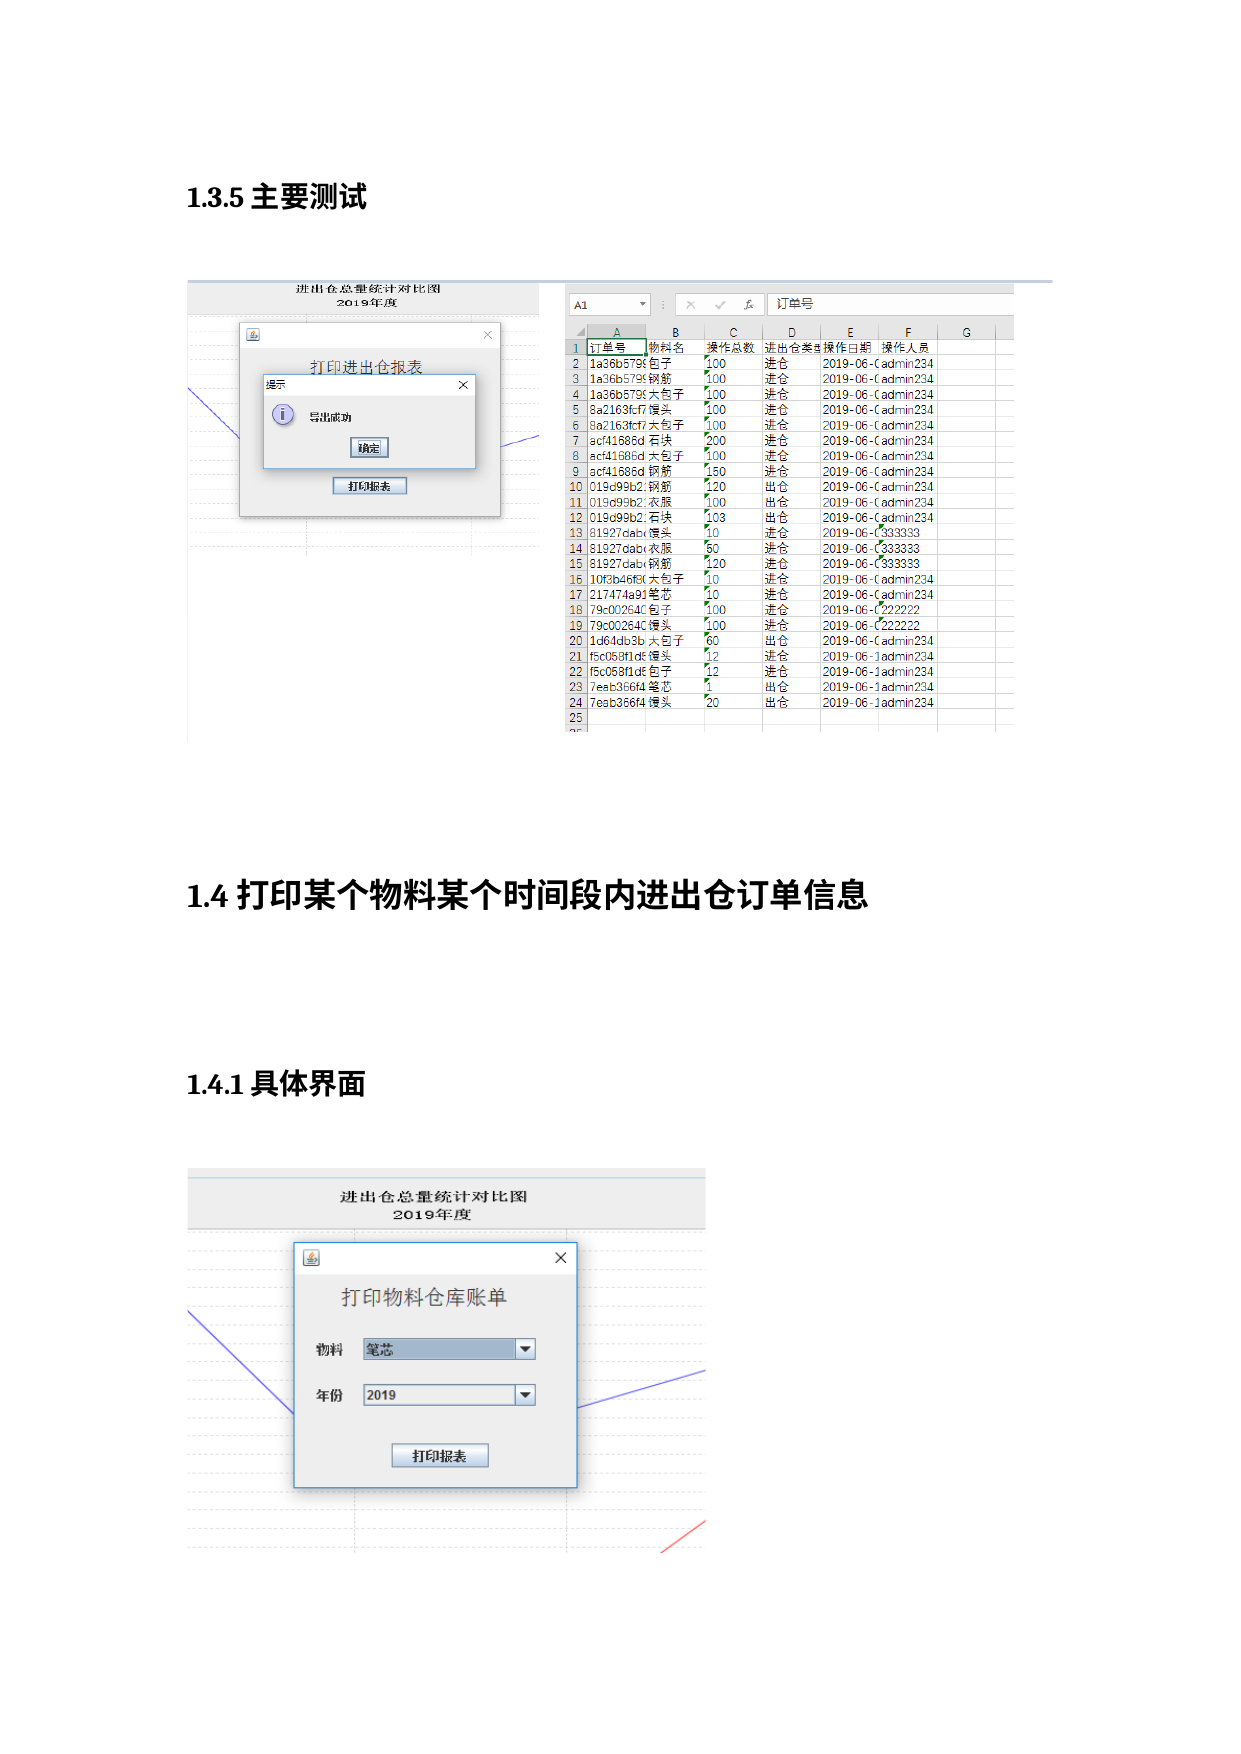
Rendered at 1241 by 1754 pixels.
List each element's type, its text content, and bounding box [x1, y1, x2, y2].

picture [187, 280, 1053, 742]
subtitle 1.4.1 具体界面 [187, 1049, 1053, 1114]
subtitle 1.4 打印某个物料某个时间段内进出仓订单信息 [187, 860, 1053, 925]
picture [187, 1168, 706, 1553]
subtitle 1.3.5 主要测试 [187, 162, 1053, 227]
